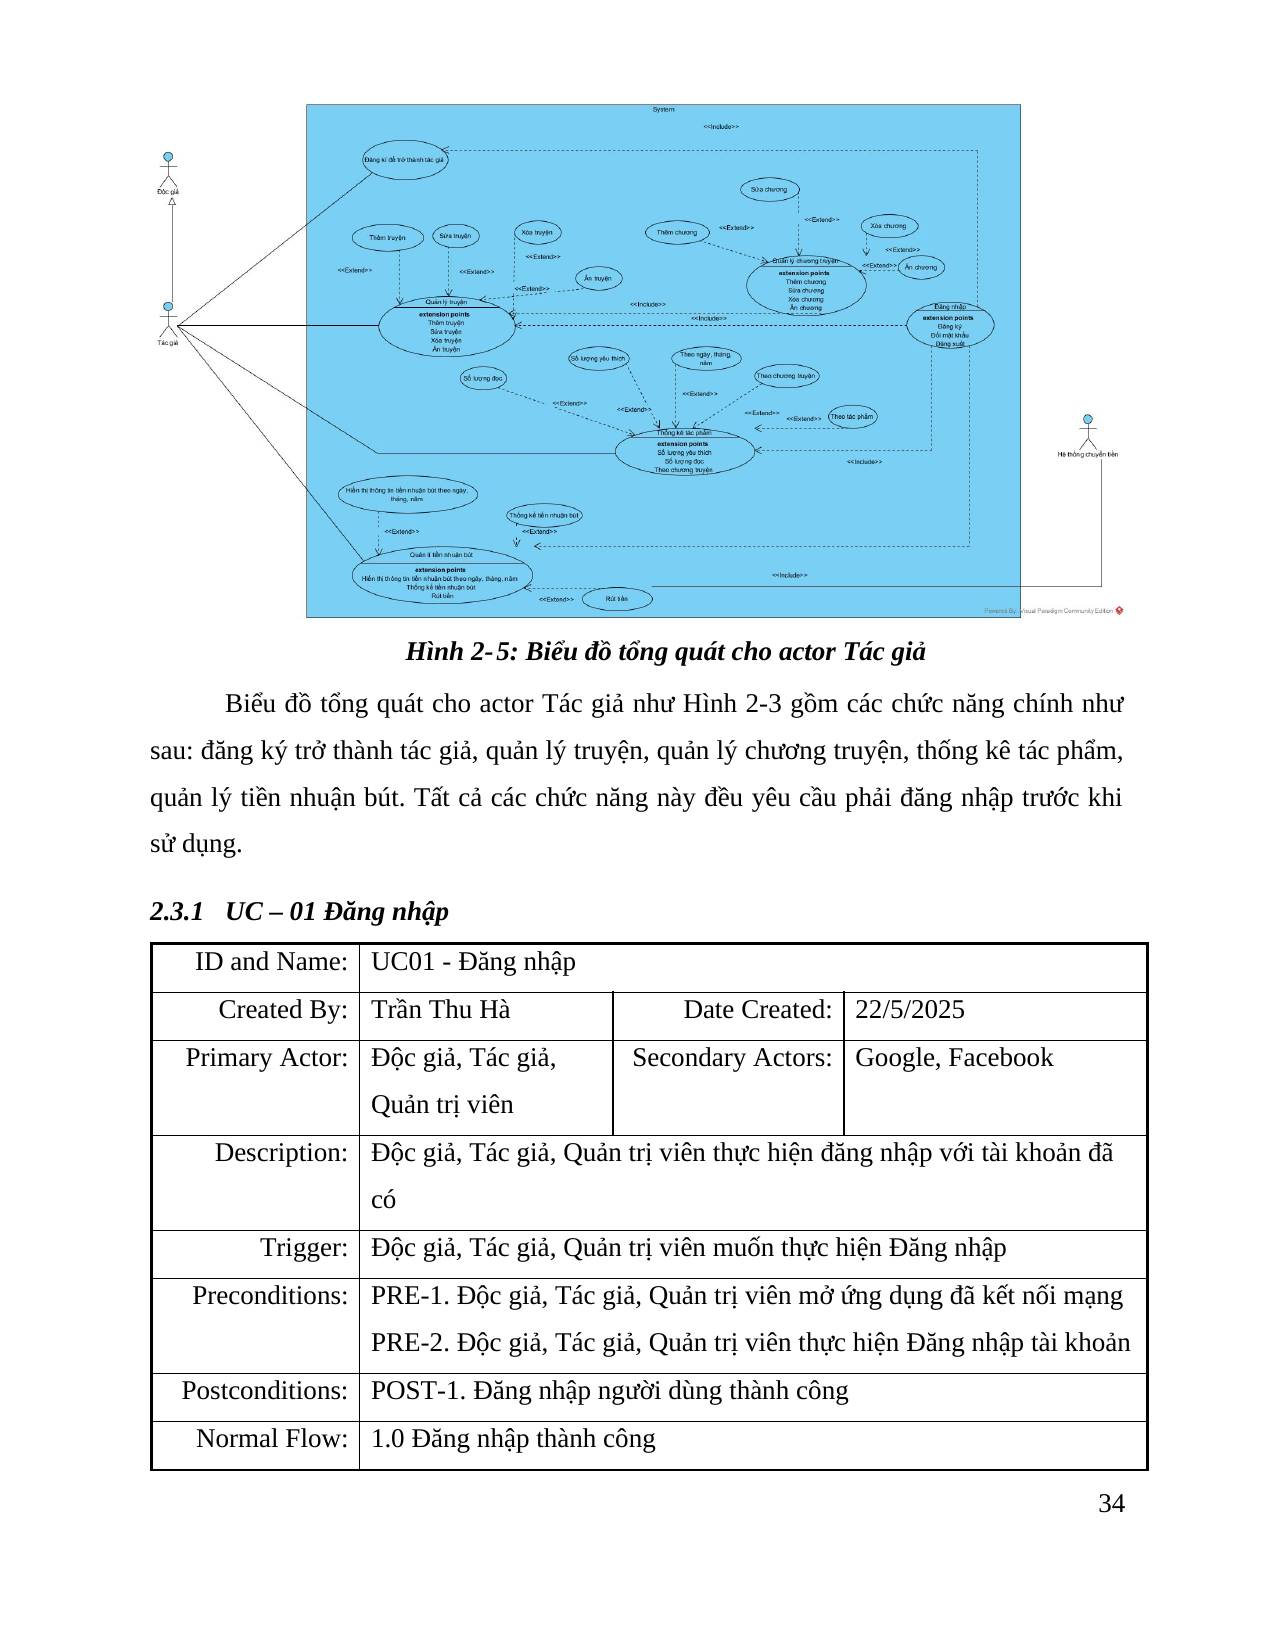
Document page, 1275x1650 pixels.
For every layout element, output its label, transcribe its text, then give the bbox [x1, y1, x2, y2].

table_cell Description: [153, 1136, 359, 1229]
table_cell Postconditions: [153, 1374, 359, 1421]
table_header UC01 - Đăng nhập [360, 945, 1146, 991]
table_cell Created By: [153, 993, 359, 1040]
table_cell Trigger: [153, 1231, 359, 1278]
table_cell POST-1. Đăng nhập người dùng thành công [360, 1374, 1146, 1421]
table_cell Secondary Actors: [614, 1041, 843, 1134]
table_cell 22/5/2025 [845, 993, 1146, 1040]
table_header ID and Name: [153, 945, 359, 991]
table_cell Độc giả, Tác giả, Quản trị viên [360, 1041, 612, 1134]
table_cell Normal Flow: [153, 1422, 359, 1469]
text Hình 2-3: Biểu đồ tổng quát cho actor Tác giả [150, 636, 1125, 667]
table_cell Preconditions: [153, 1279, 359, 1373]
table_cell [360, 1422, 1146, 1469]
table_cell Độc giả, Tác giả, Quản trị viên thực hiện đăng nhập với tài khoản đã có [360, 1136, 1146, 1229]
table_cell Trần Thu Hà [360, 993, 612, 1040]
table_cell Date Created: [614, 993, 843, 1040]
text Biểu đồ tổng quát cho actor Tác giả như Hình 2-3 gồm các chức năng chính như sau: đăng ký trở thành tác giả, quản lý truyện, quản lý chương truyện, thống kê tác phẩm, quản lý tiền nhuận bút. Tất cả các chức năng này đều yêu cầu phải đăng nhập trước khi sử dụng. [150, 687, 1125, 859]
table_cell Primary Actor: [153, 1041, 359, 1134]
table_cell Google, Facebook [845, 1041, 1146, 1134]
table_cell PRE-1. Độc giả, Tác giả, Quản trị viên mở ứng dụng đã kết nối mạng PRE-2. Độc giả, Tác giả, Quản trị viên thực hiện Đăng nhập tài khoản [360, 1279, 1146, 1373]
picture [150, 103, 1125, 620]
table_cell Độc giả, Tác giả, Quản trị viên muốn thực hiện Đăng nhập [360, 1231, 1146, 1278]
subtitle UC – 01 Đăng nhập [150, 895, 1125, 926]
